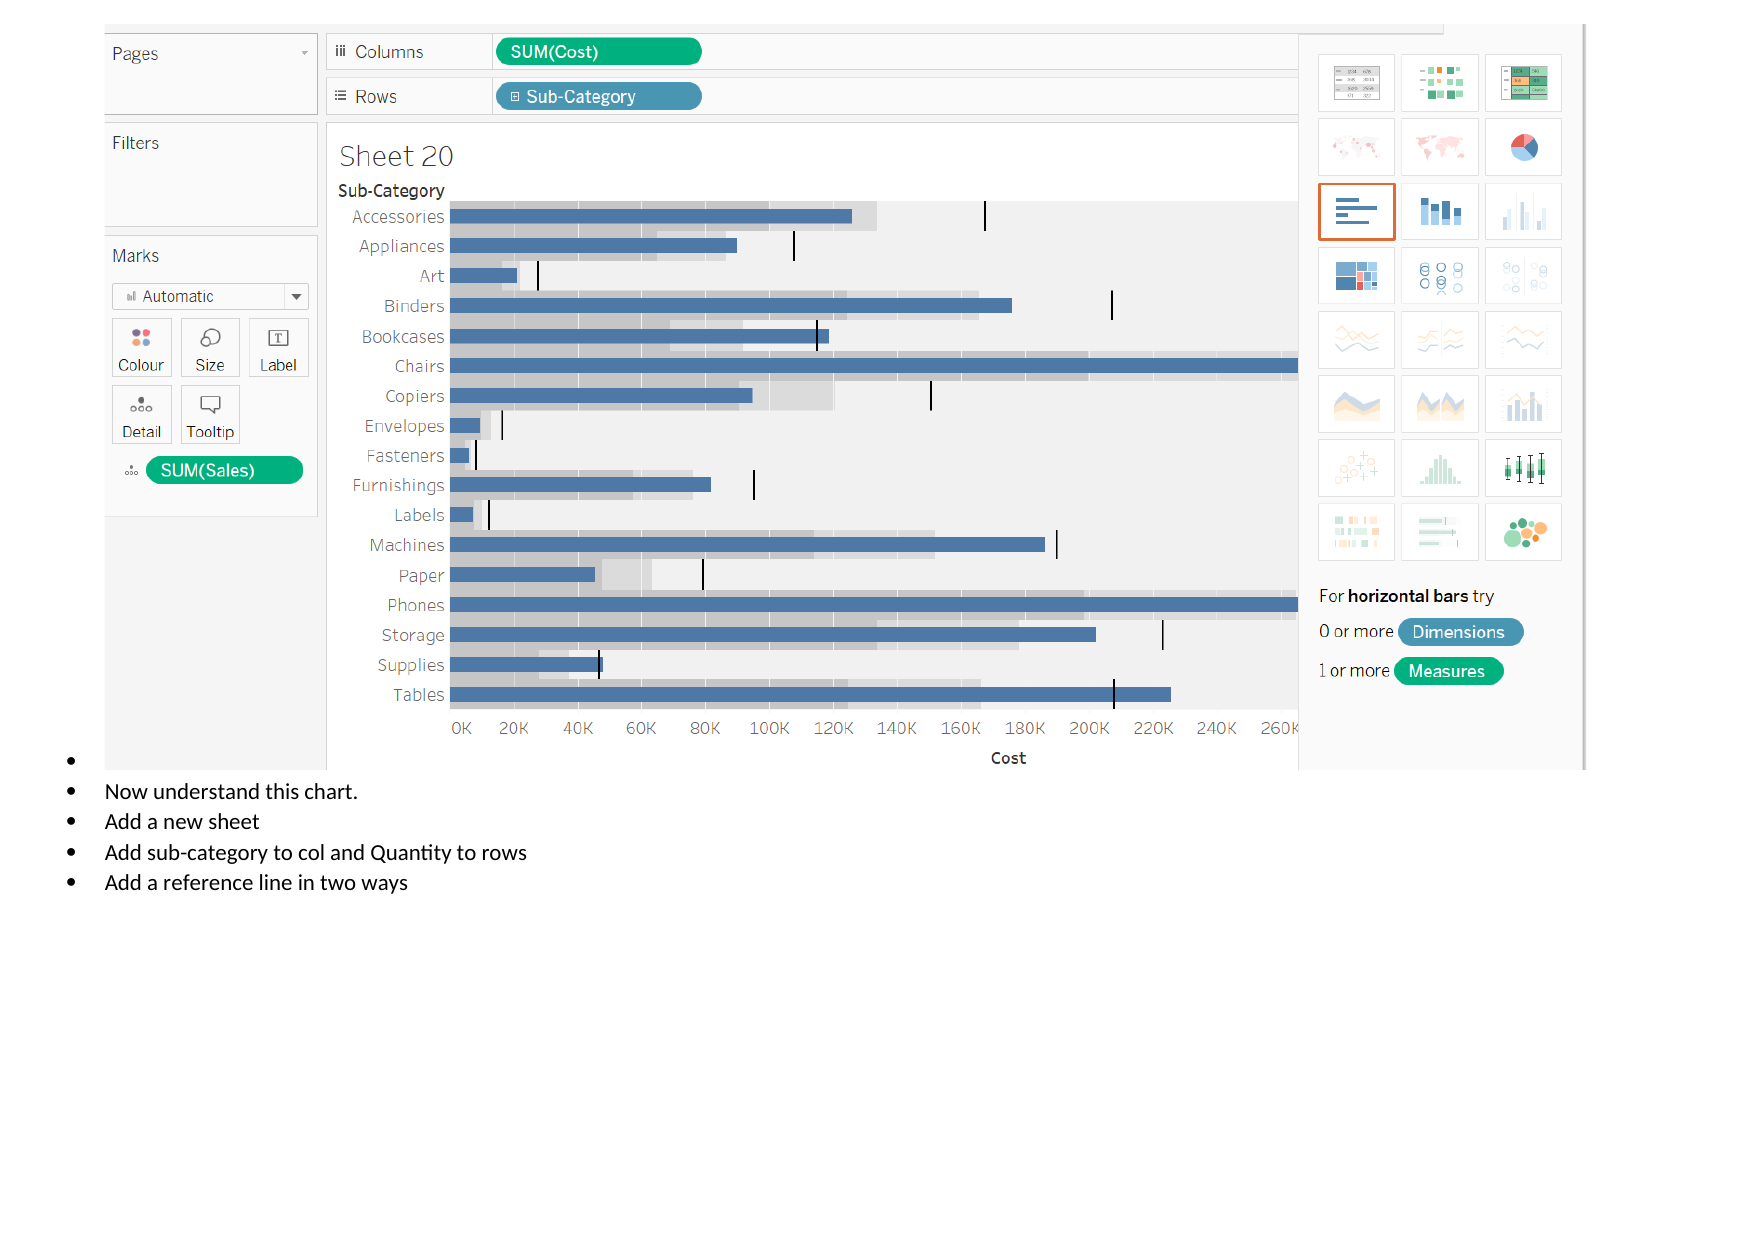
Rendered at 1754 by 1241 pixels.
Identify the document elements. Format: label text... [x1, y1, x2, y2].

list Add a reference line in two ways [67, 868, 1724, 896]
picture [104, 24, 1587, 770]
list Add sub-category to col and Quantity to rows [67, 838, 1724, 866]
list Add a new sheet [67, 807, 1724, 835]
list Now understand this chart. [67, 777, 1724, 805]
